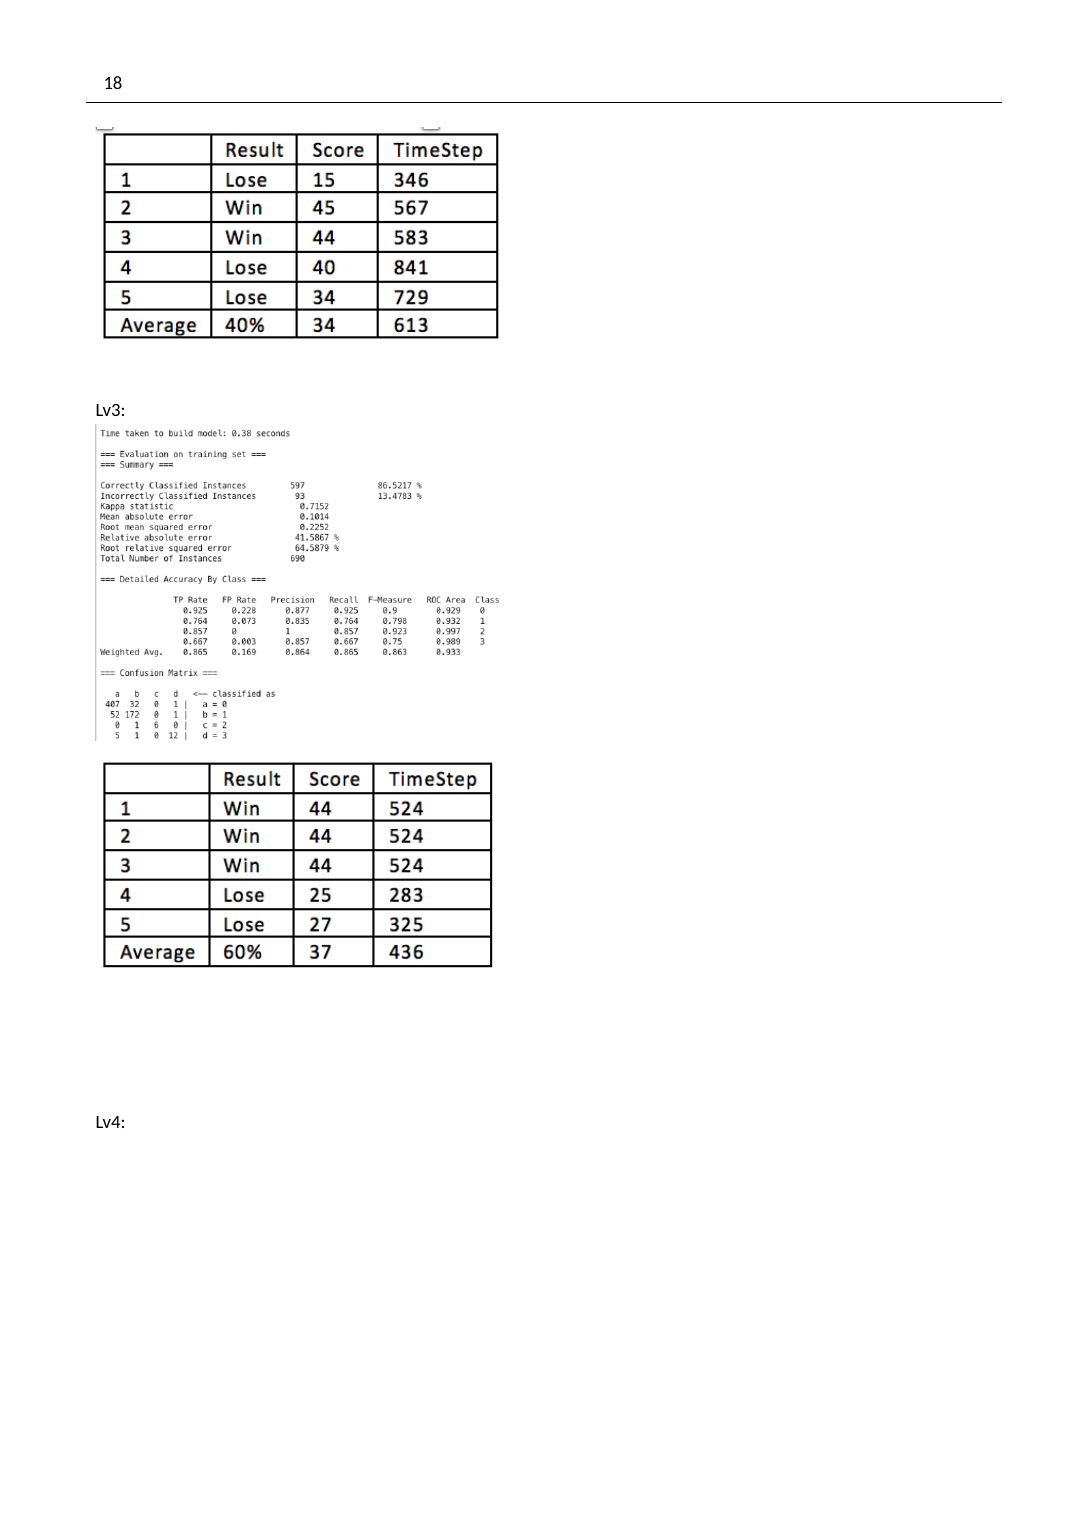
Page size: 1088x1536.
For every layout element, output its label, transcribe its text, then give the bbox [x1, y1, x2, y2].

picture [95, 751, 509, 982]
text Lv4: [95, 1107, 992, 1137]
text Lv3: [95, 395, 992, 424]
picture [95, 127, 509, 347]
picture [95, 424, 509, 741]
